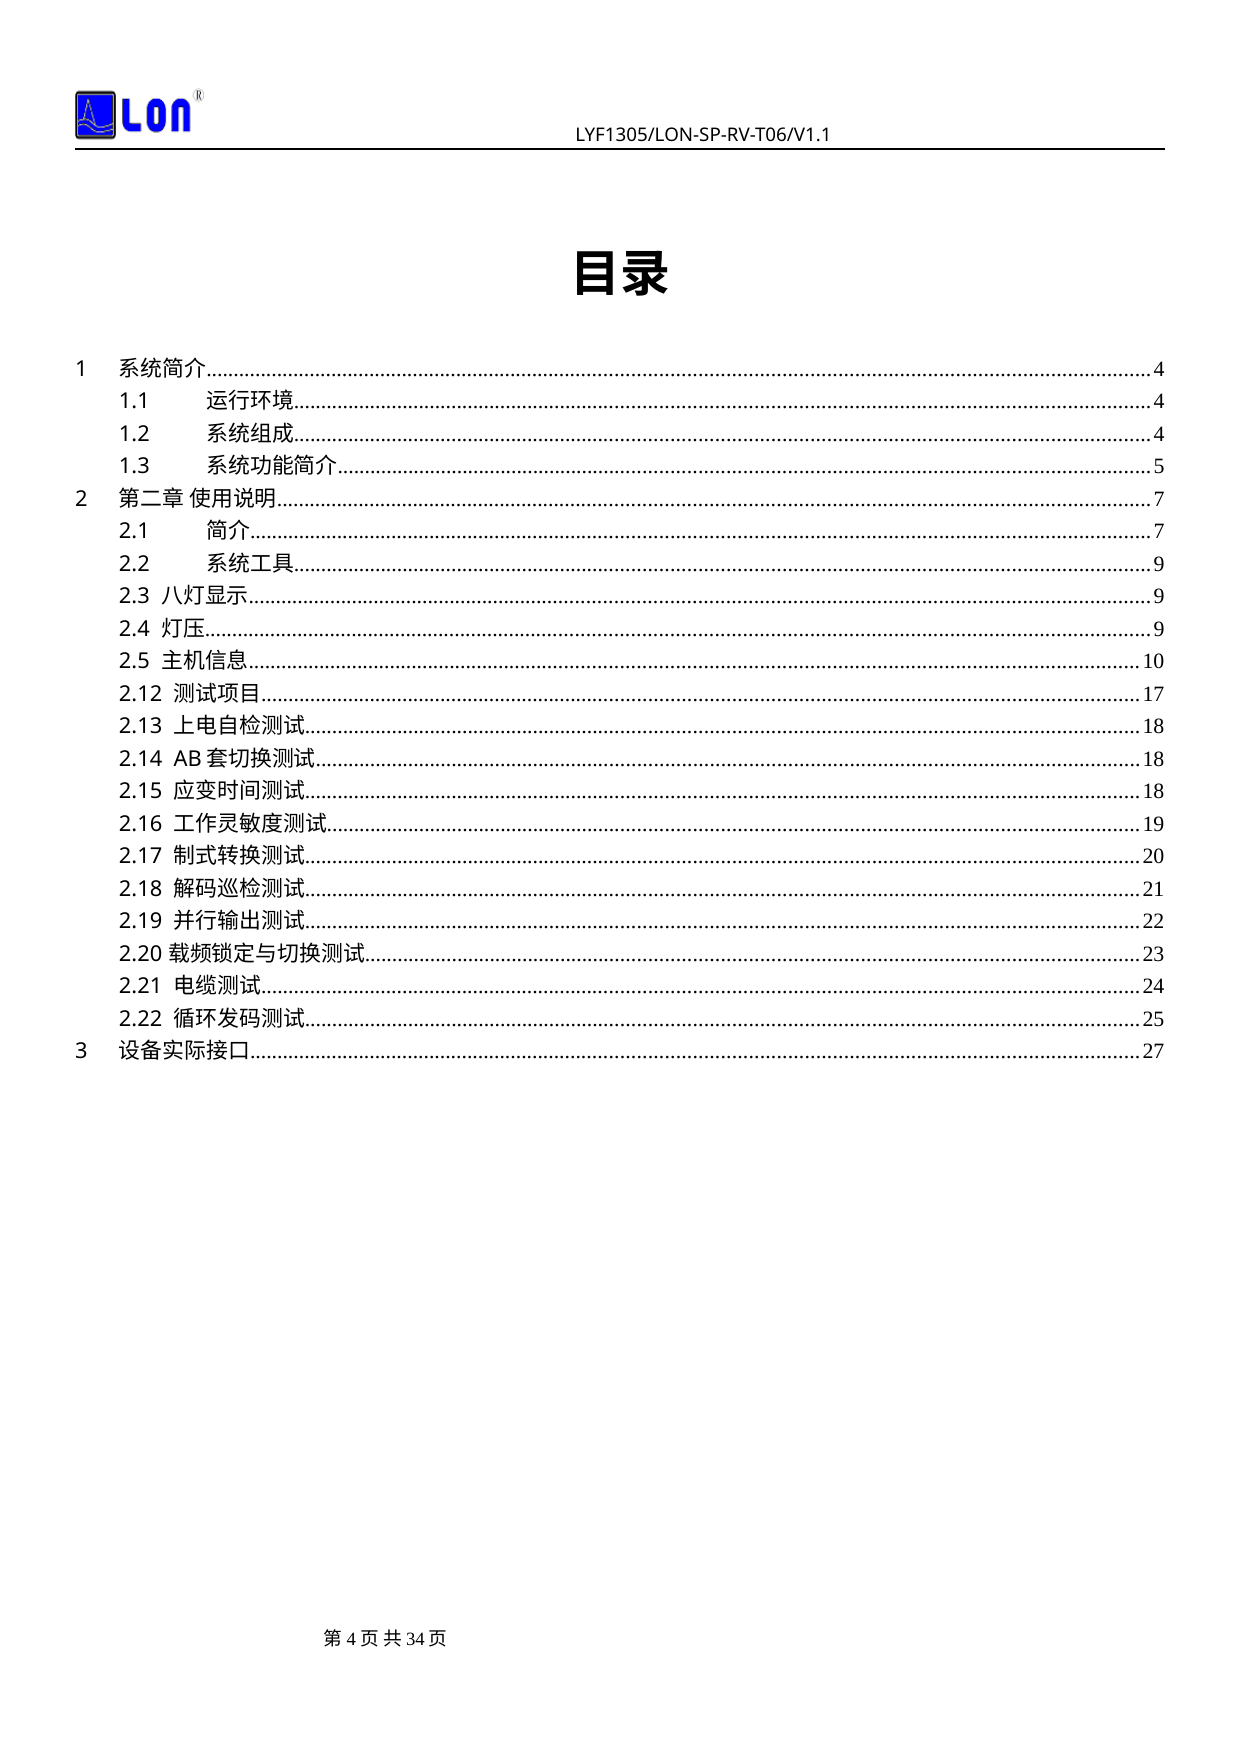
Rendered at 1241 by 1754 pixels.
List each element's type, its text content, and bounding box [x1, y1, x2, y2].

text 2.13 上电自检测试 18 [119, 708, 1165, 740]
text 1.2 系统组成 4 [119, 415, 1165, 448]
text 1.1 运行环境 4 [119, 383, 1165, 415]
text 2.18 解码巡检测试 21 [119, 870, 1165, 903]
text 目录 [75, 220, 1165, 318]
text 2.17 制式转换测试 20 [119, 838, 1165, 870]
text 1.3 系统功能简介 5 [119, 448, 1165, 480]
text 2 第二章 使用说明 7 [75, 480, 1165, 513]
text 2.20 载频锁定与切换测试 23 [119, 935, 1165, 968]
text 2.1 简介 7 [119, 513, 1165, 545]
text 2.16 工作灵敏度测试 19 [119, 805, 1165, 838]
text 2.15 应变时间测试 18 [119, 773, 1165, 805]
text 2.12 测试项目 17 [119, 675, 1165, 708]
text 2.19 并行输出测试 22 [119, 903, 1165, 935]
text 2.3 八灯显示 9 [119, 578, 1165, 610]
text 2.5 主机信息 10 [119, 643, 1165, 675]
text 2.2 系统工具 9 [119, 545, 1165, 578]
text 2.22 循环发码测试 25 [119, 1000, 1165, 1033]
text 3 设备实际接口 27 [75, 1033, 1165, 1065]
text 2.21 电缆测试 24 [119, 968, 1165, 1000]
text 2.4 灯压 9 [119, 610, 1165, 643]
text 2.14 AB套切换测试 18 [119, 740, 1165, 773]
picture [75, 88, 205, 141]
text 1 系统简介 4 [75, 350, 1165, 383]
